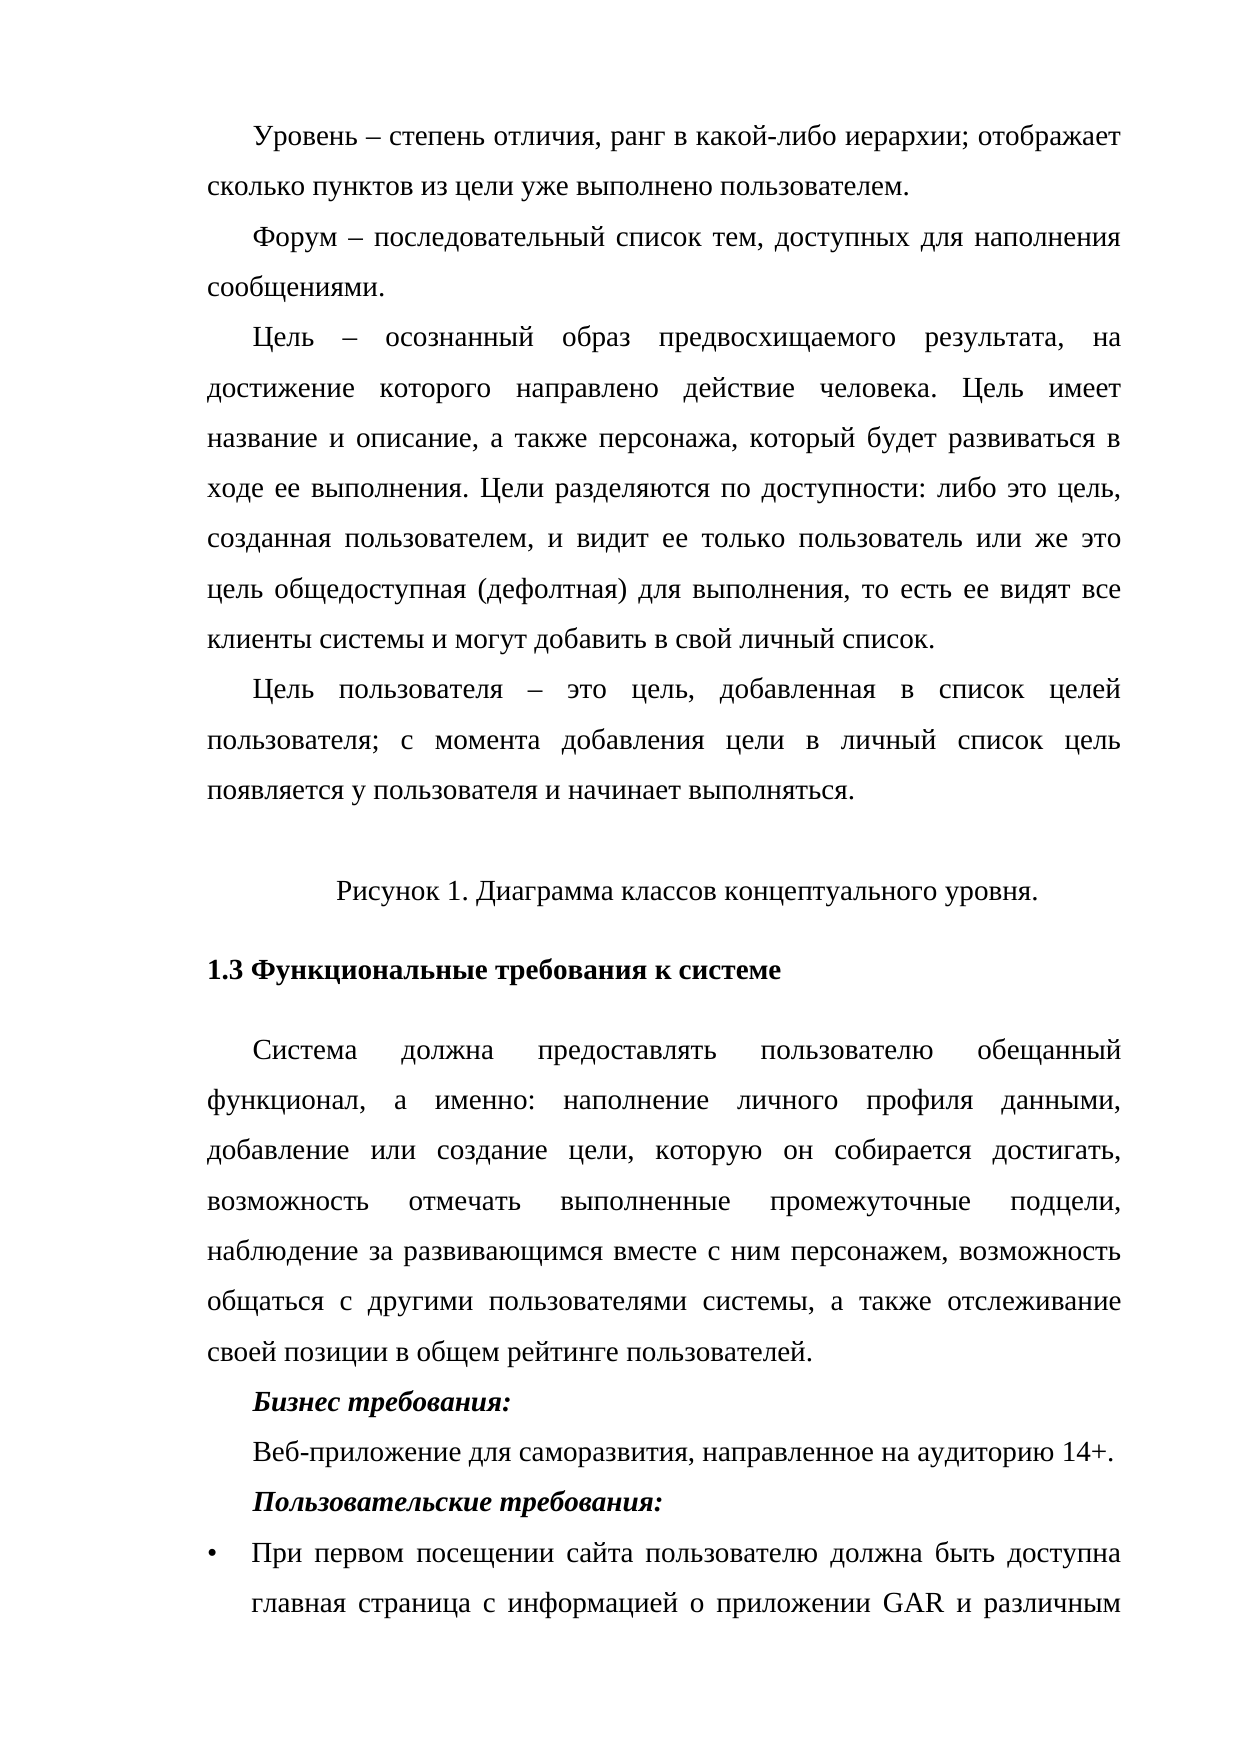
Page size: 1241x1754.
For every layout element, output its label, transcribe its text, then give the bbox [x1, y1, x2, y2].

text Цель – осознанный образ предвосхищаемого результата, на достижение которого направлено действие человека. Цель имеет название и описание, а также персонажа, который будет развиваться в ходе ее выполнения. Цели разделяются по доступности: либо это цель, созданная пользователем, и видит ее только пользователь или же это цель общедоступная (дефолтная) для выполнения, то есть ее видят все клиенты системы и могут добавить в свой личный список. [207, 319, 1122, 655]
text Рисунок 1. Диаграмма классов концептуального уровня. [207, 873, 1122, 906]
text Веб-приложение для саморазвития, направленное на аудиторию 14+. [207, 1434, 1122, 1468]
text Форум – последовательный список тем, доступных для наполнения сообщениями. [207, 219, 1122, 303]
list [207, 1535, 1122, 1619]
text 1.3 Функциональные требования к системе [207, 952, 1122, 986]
text Пользовательские требования: [207, 1484, 1122, 1518]
text Уровень – степень отличия, ранг в какой-либо иерархии; отображает сколько пунктов из цели уже выполнено пользователем. [207, 118, 1122, 202]
text Бизнес требования: [207, 1384, 1122, 1417]
text Цель пользователя – это цель, добавленная в список целей пользователя; с момента добавления цели в личный список цель появляется у пользователя и начинает выполняться. [207, 672, 1122, 806]
text Система должна предоставлять пользователю обещанный функционал, а именно: наполнение личного профиля данными, добавление или создание цели, которую он собирается достигать, возможность отмечать выполненные промежуточные подцели, наблюдение за развивающимся вместе с ним персонажем, возможность общаться с другими пользователями системы, а также отслеживание своей позиции в общем рейтинге пользователей. [207, 1032, 1122, 1367]
